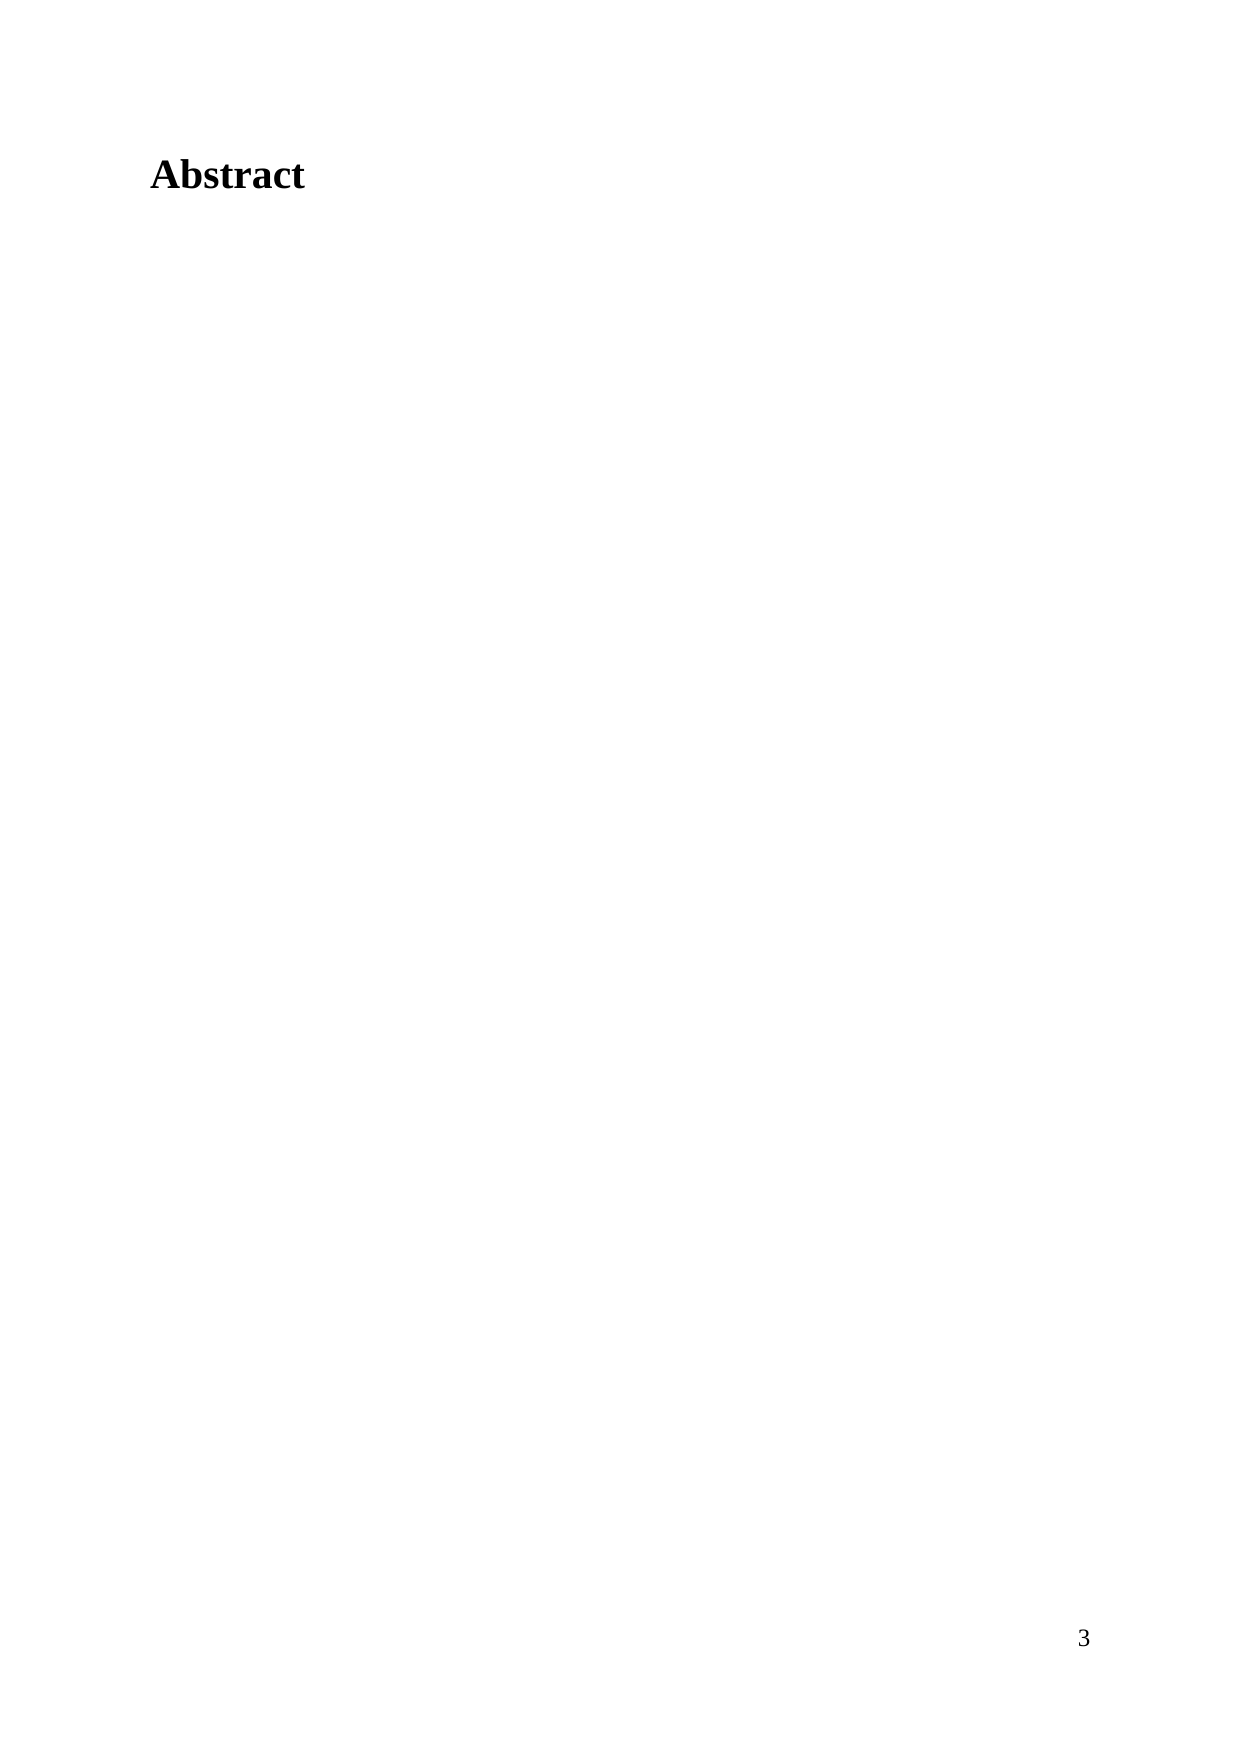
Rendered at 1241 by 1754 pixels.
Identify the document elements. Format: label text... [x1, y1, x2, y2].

subtitle Abstract [150, 150, 1090, 198]
